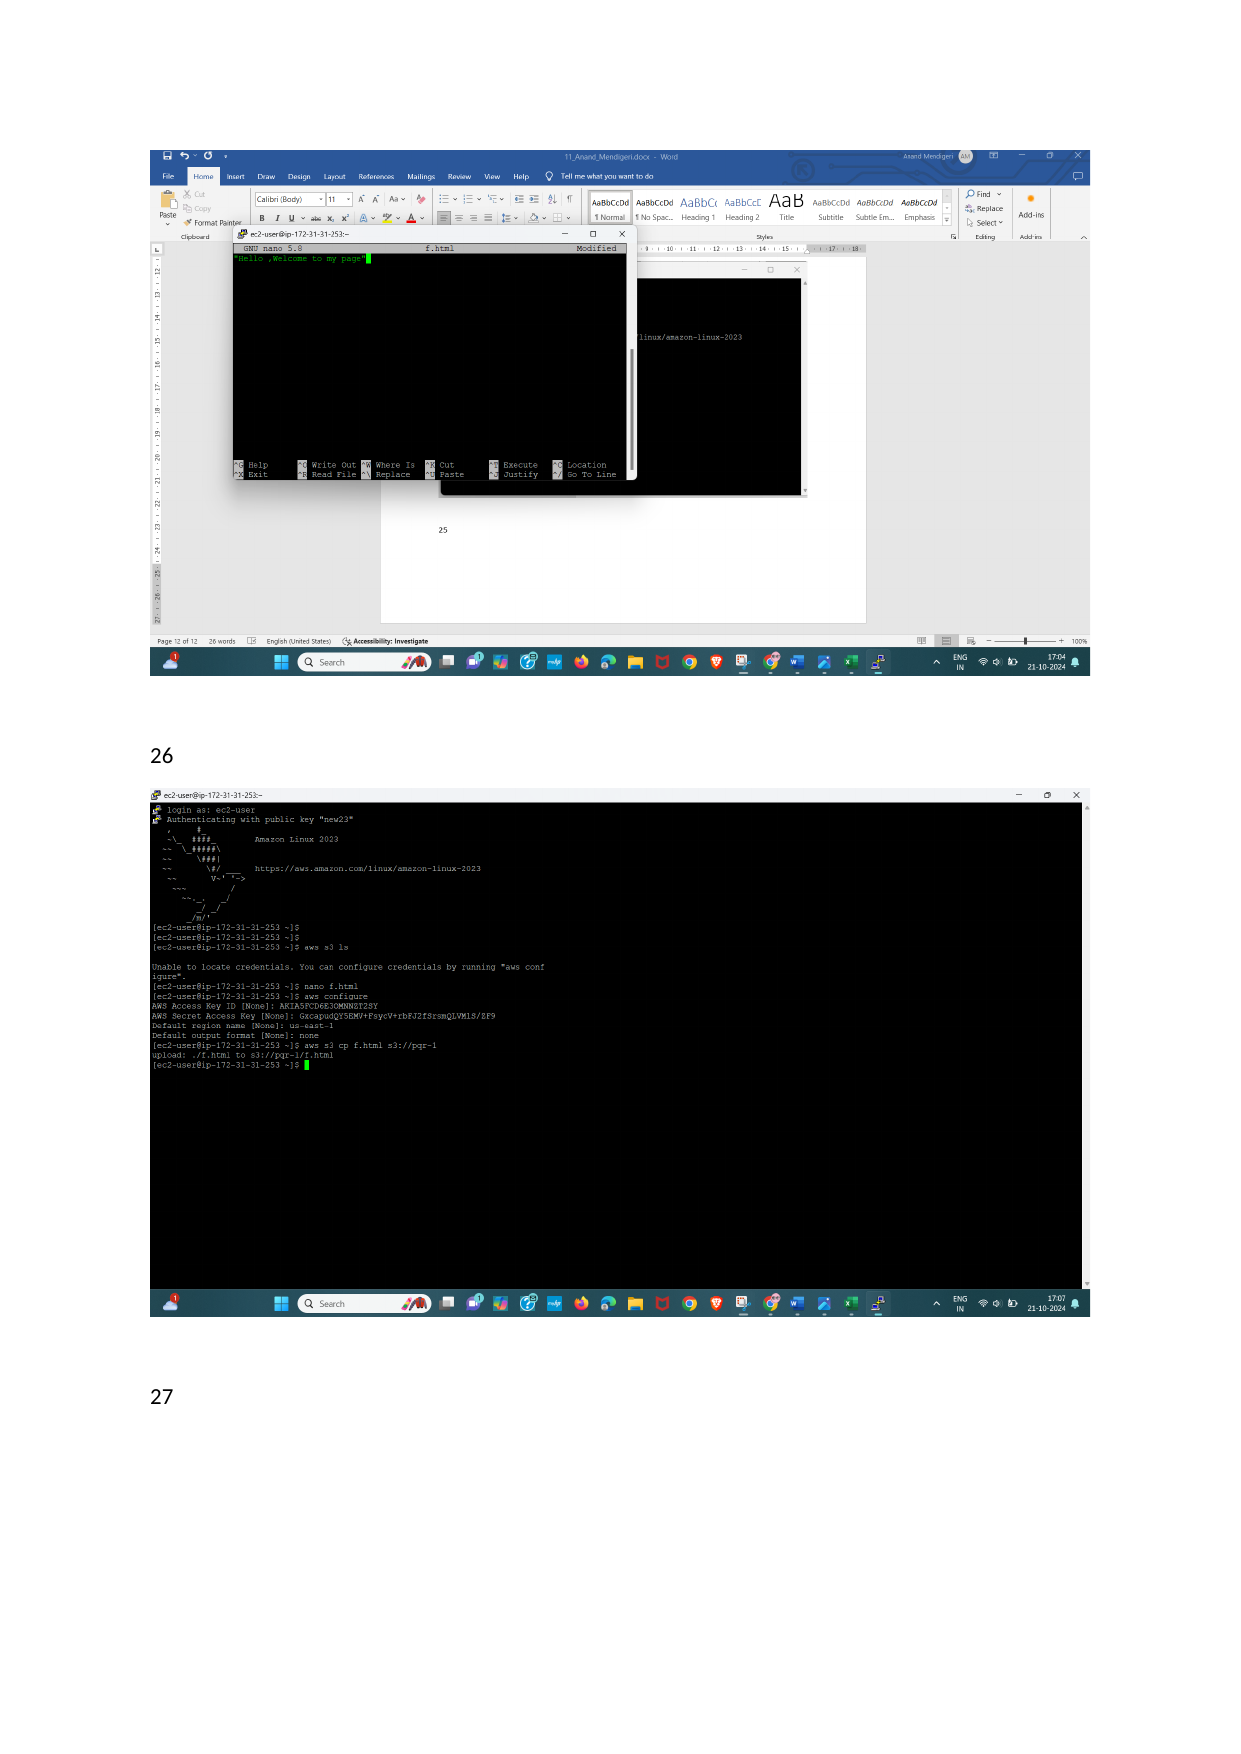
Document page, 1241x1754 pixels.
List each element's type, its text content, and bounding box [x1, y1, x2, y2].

picture [150, 788, 1091, 1317]
text 26 [150, 741, 1090, 769]
text 27 [150, 1382, 1090, 1410]
picture [150, 150, 1091, 676]
